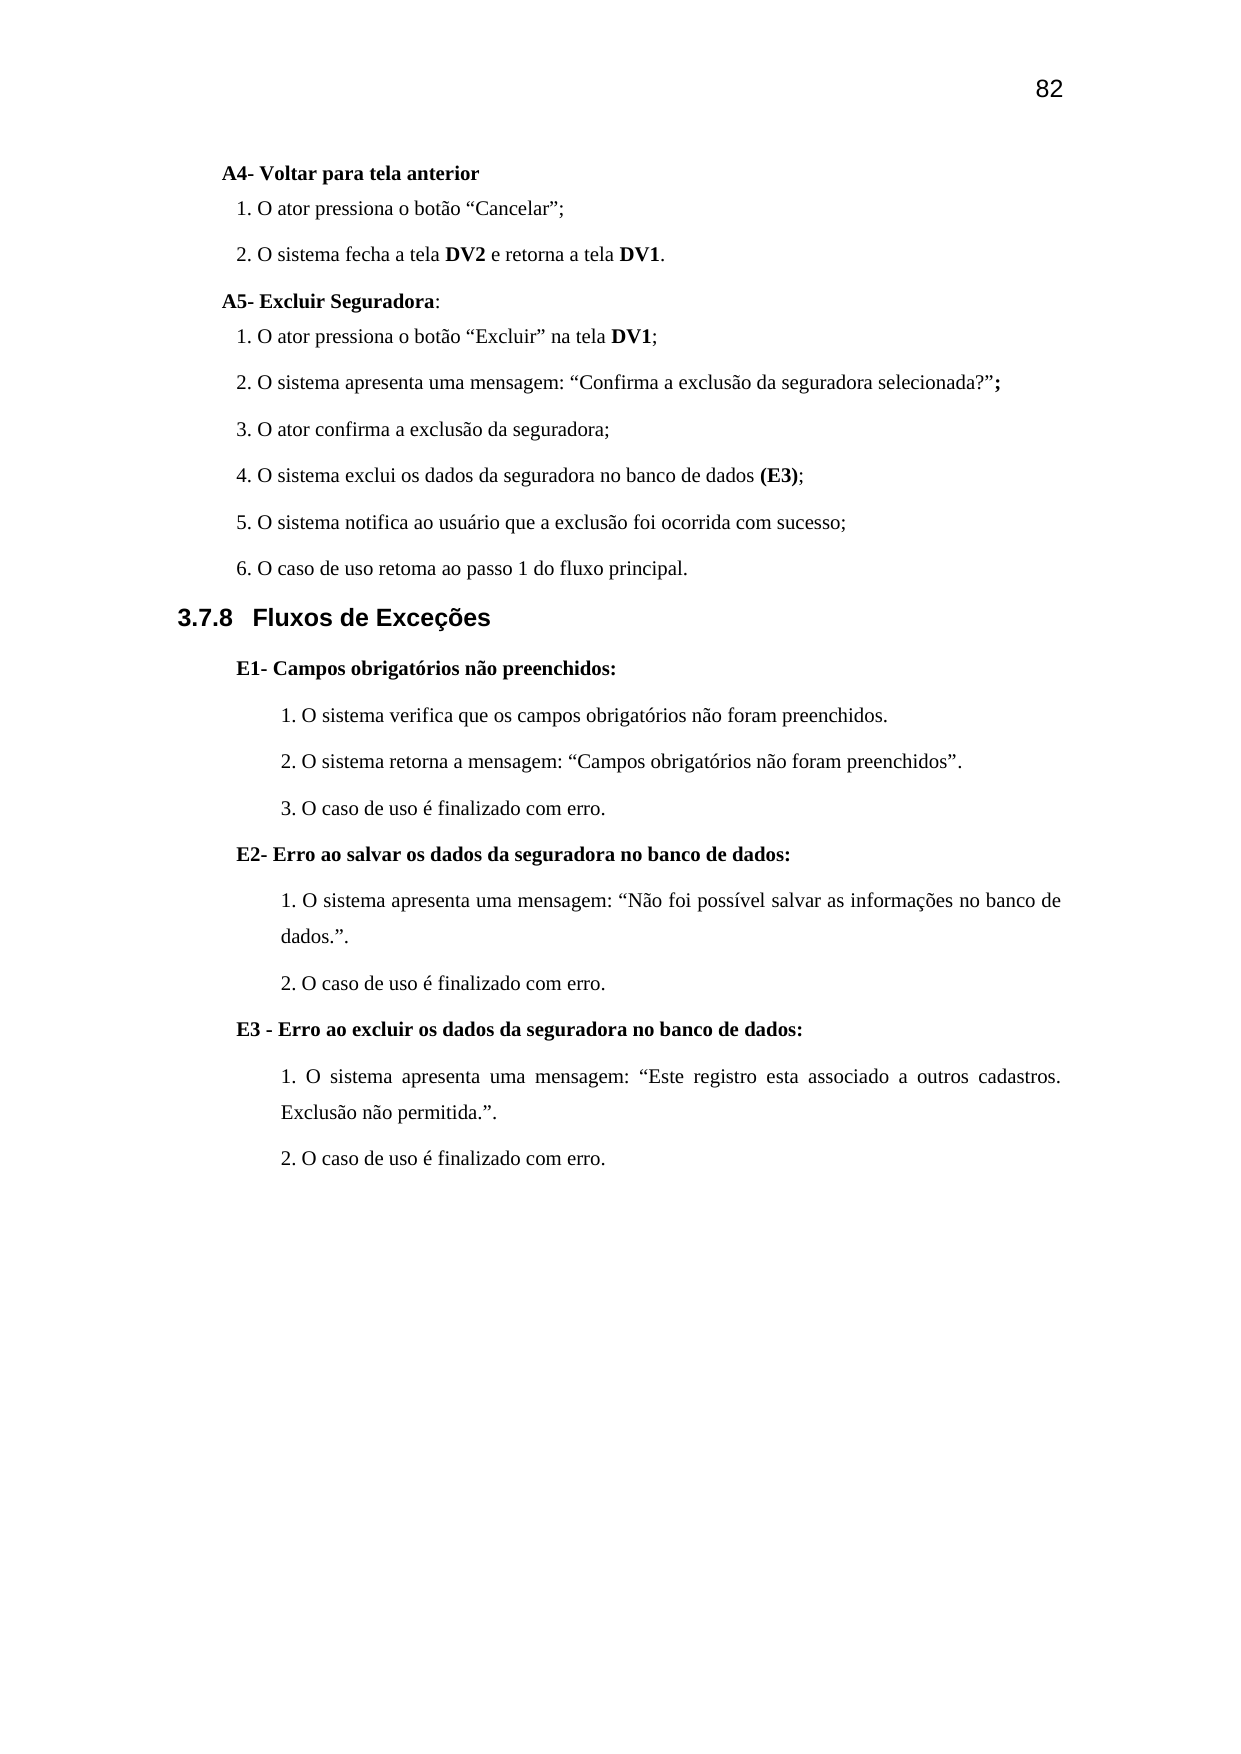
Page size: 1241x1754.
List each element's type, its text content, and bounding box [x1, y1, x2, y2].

text 1. O ator pressiona o botão “Cancelar”; [236, 195, 1063, 219]
text A4- Voltar para tela anterior [177, 160, 1063, 185]
text Fluxos de Exceções [177, 602, 1063, 631]
text E3 - Erro ao excluir os dados da seguradora no banco de dados: [236, 1017, 1063, 1041]
text 1. O sistema apresenta uma mensagem: “Este registro esta associado a outros cadastros. Exclusão não permitida.”. [281, 1064, 1063, 1124]
text E2- Erro ao salvar os dados da seguradora no banco de dados: [236, 842, 1063, 866]
text 1. O sistema apresenta uma mensagem: “Não foi possível salvar as informações no banco de dados.”. [281, 888, 1063, 948]
text 1. O sistema verifica que os campos obrigatórios não foram preenchidos. [281, 702, 1063, 727]
text 4. O sistema exclui os dados da seguradora no banco de dados (E3); [236, 463, 1063, 487]
text 3. O caso de uso é finalizado com erro. [281, 795, 1063, 819]
text 2. O sistema apresenta uma mensagem: “Confirma a exclusão da seguradora selecionada?”; [236, 370, 1063, 394]
text 6. O caso de uso retoma ao passo 1 do fluxo principal. [236, 556, 1063, 580]
text A5- Excluir Seguradora: [177, 288, 1063, 313]
text 2. O sistema retorna a mensagem: “Campos obrigatórios não foram preenchidos”. [281, 749, 1063, 773]
text 5. O sistema notifica ao usuário que a exclusão foi ocorrida com sucesso; [236, 509, 1063, 534]
text 2. O sistema fecha a tela DV2 e retorna a tela DV1. [177, 242, 1063, 266]
text 3. O ator confirma a exclusão da seguradora; [236, 417, 1063, 441]
text 2. O caso de uso é finalizado com erro. [281, 1146, 1063, 1170]
text 2. O caso de uso é finalizado com erro. [281, 971, 1063, 995]
text 1. O ator pressiona o botão “Excluir” na tela DV1; [236, 324, 1063, 348]
text E1- Campos obrigatórios não preenchidos: [236, 656, 1063, 680]
